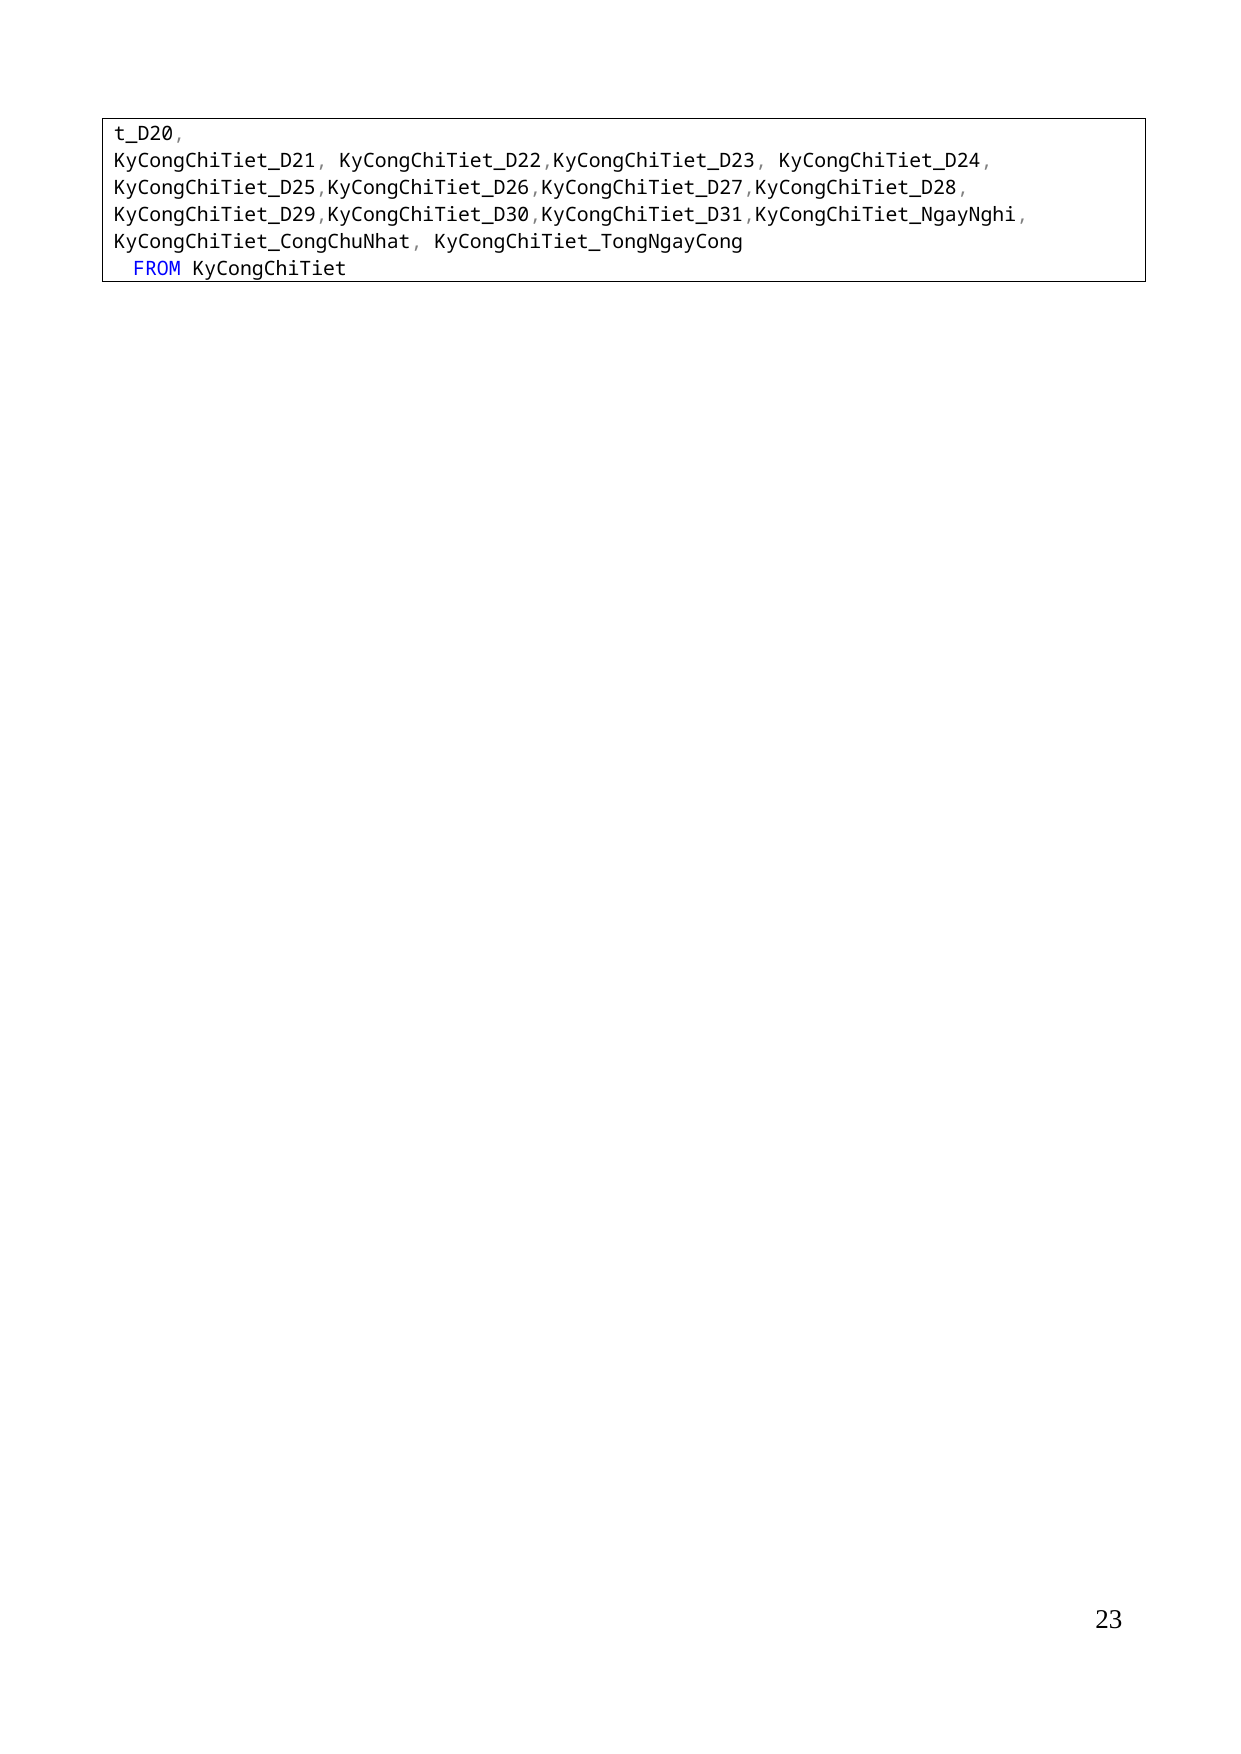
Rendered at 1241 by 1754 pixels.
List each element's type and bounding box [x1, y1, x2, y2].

table_header [103, 119, 1145, 281]
